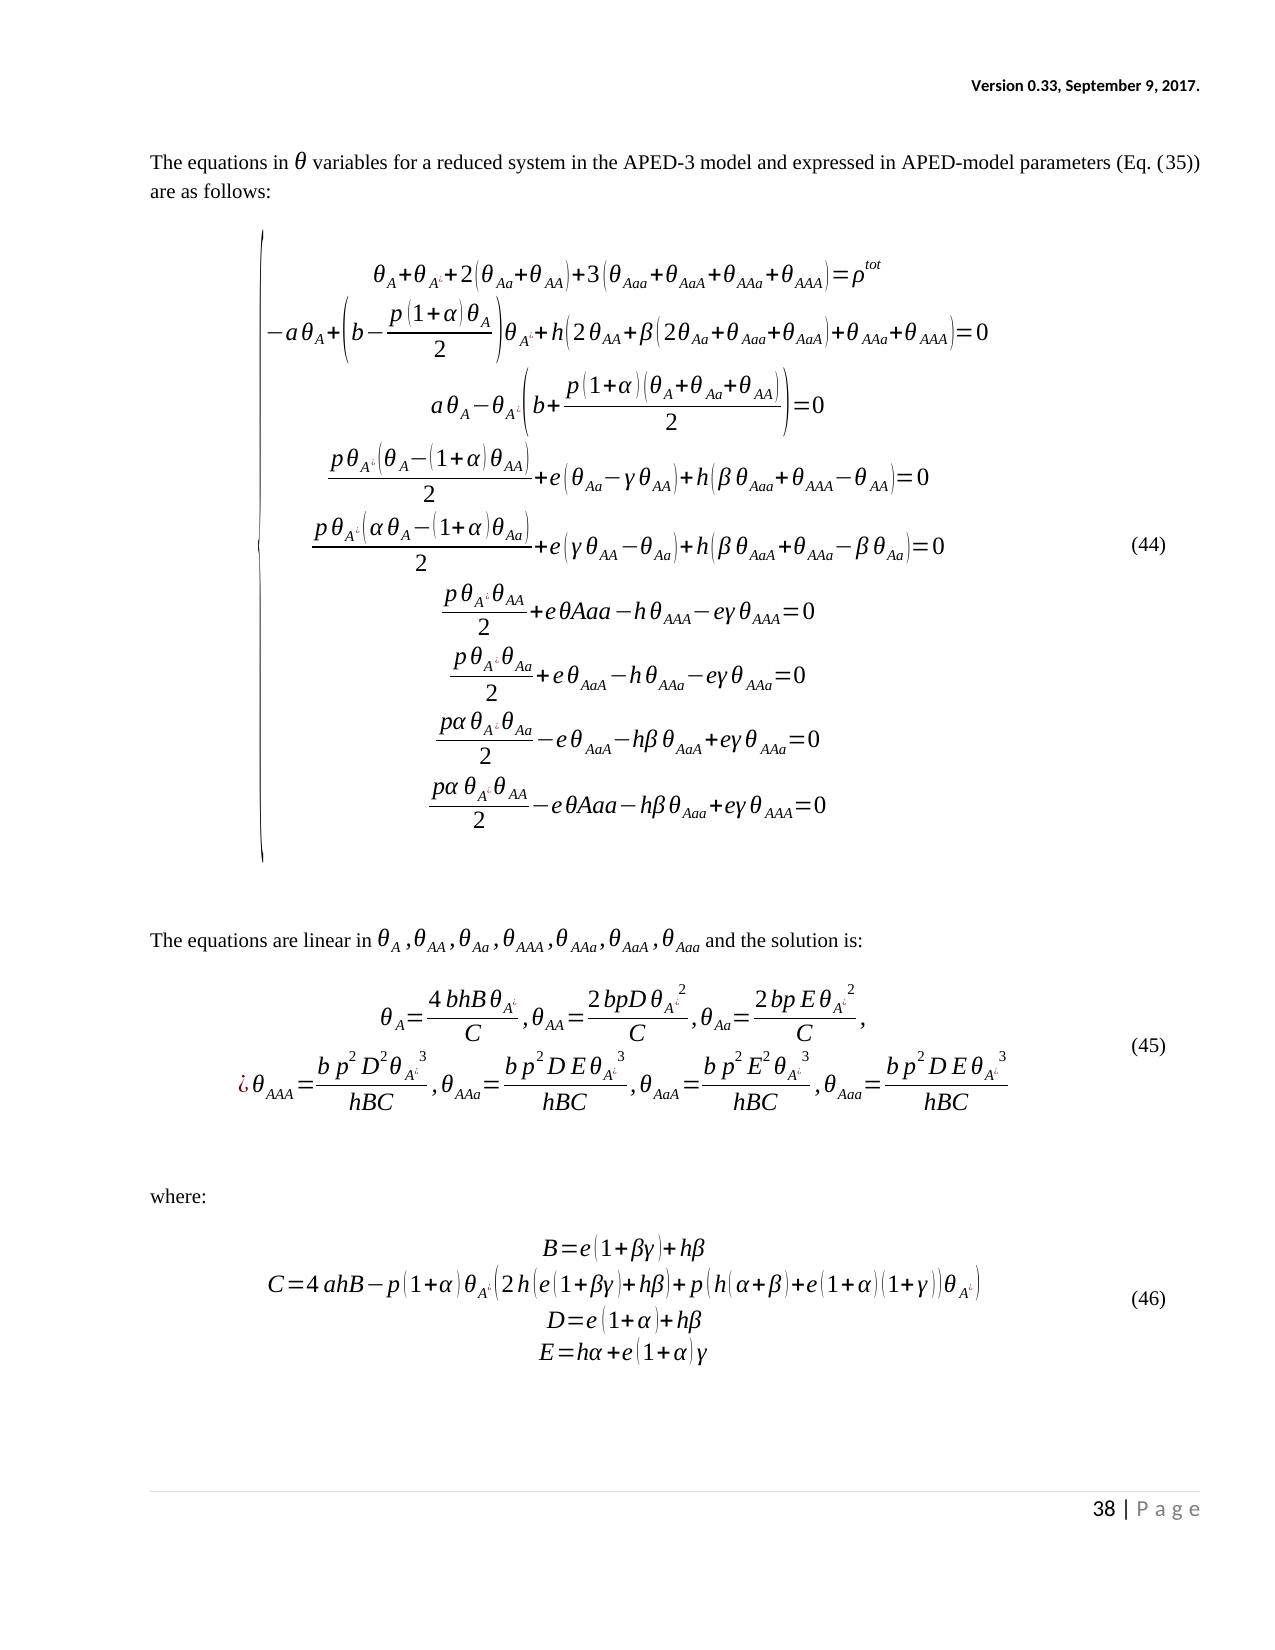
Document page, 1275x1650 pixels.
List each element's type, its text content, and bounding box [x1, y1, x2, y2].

table_header [150, 980, 1097, 1127]
table_header [150, 228, 1097, 876]
text where: [150, 1184, 1200, 1208]
table_header () [1097, 228, 1200, 876]
text The equations are linear in and the solution is: [150, 924, 1200, 956]
table_header () [1097, 980, 1200, 1127]
text The equations in variables for a reduced system in the APED-3 model and expressed in APED-model parameters (Eq. (35)) are as follows: [150, 148, 1200, 203]
table_header () [1097, 1233, 1200, 1379]
table_header [150, 1233, 1097, 1379]
